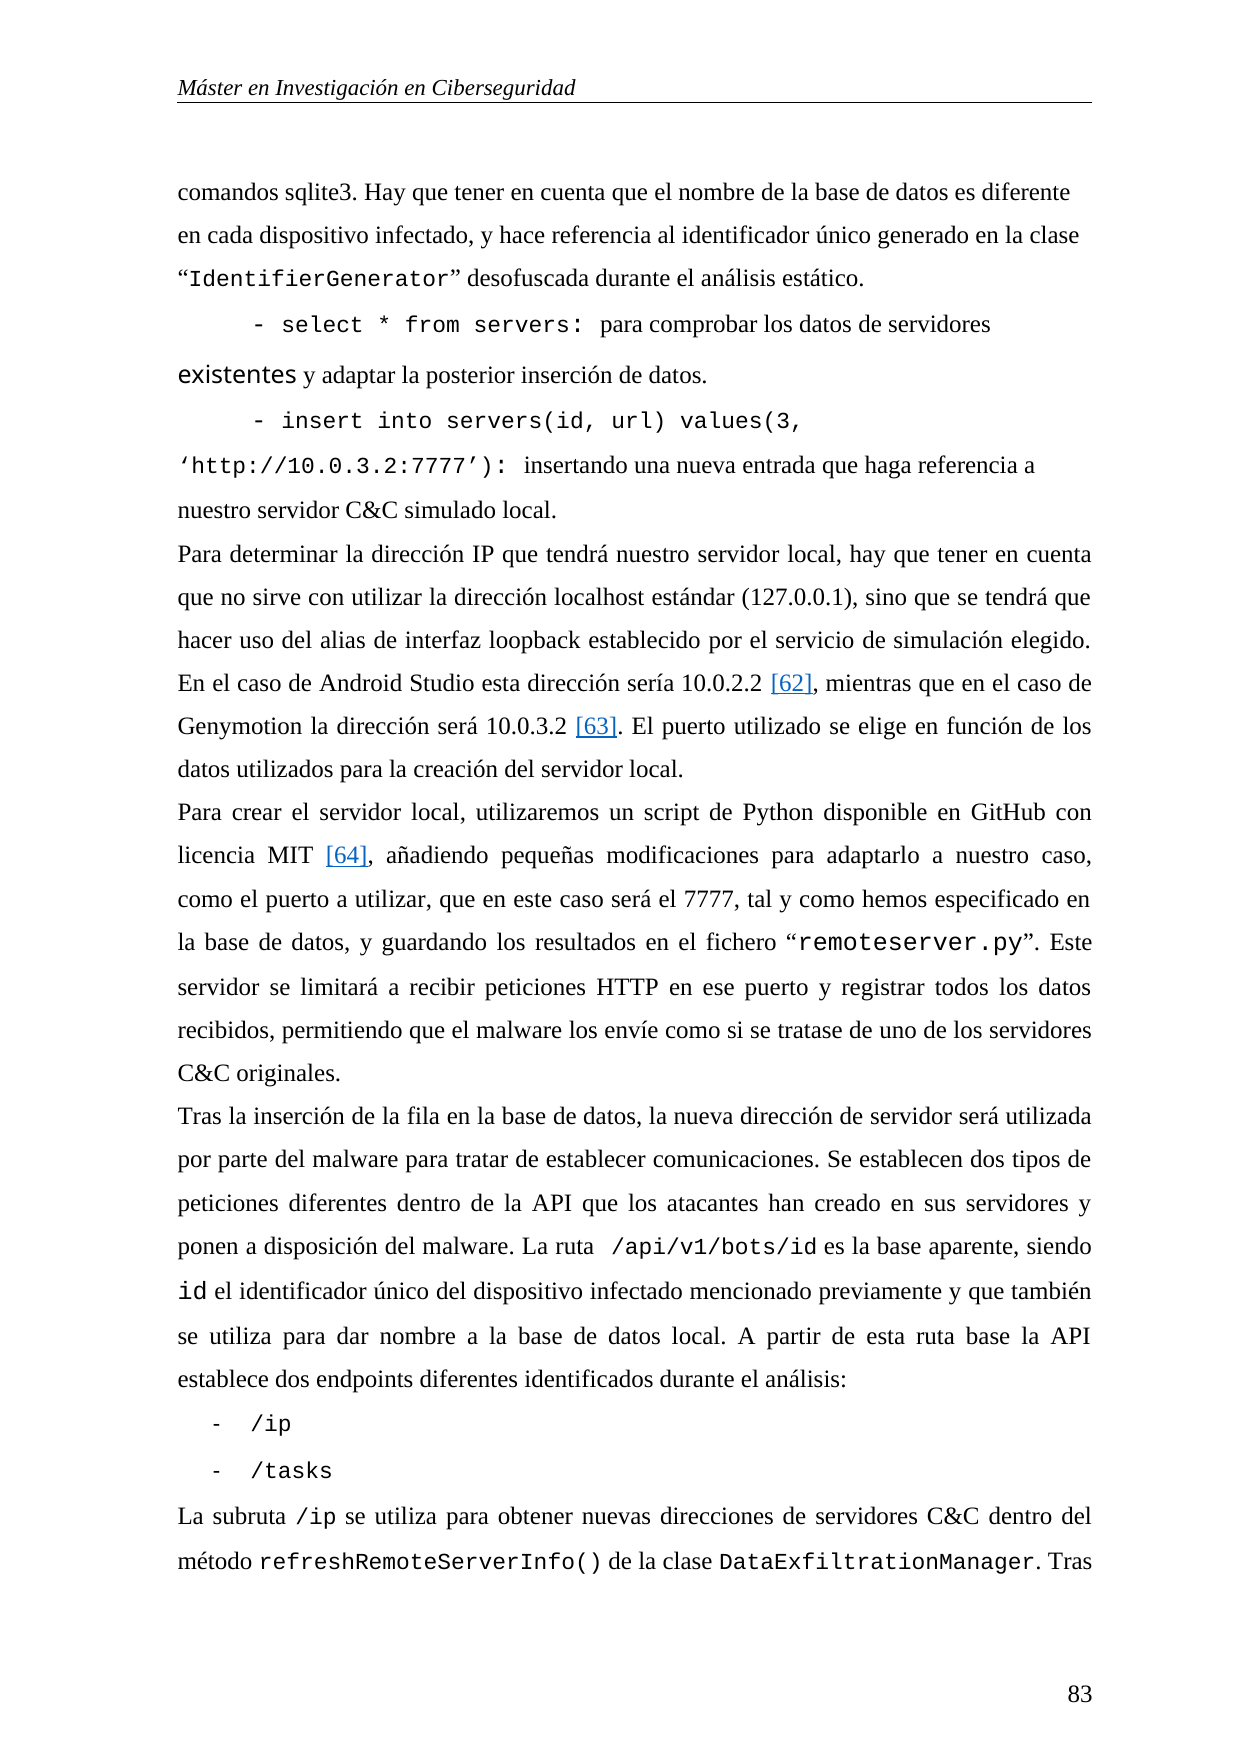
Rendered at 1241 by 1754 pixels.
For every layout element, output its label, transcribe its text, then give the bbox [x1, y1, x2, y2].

text Para crear el servidor local, utilizaremos un script de Python disponible en GitHub con licencia MIT [64], añadiendo pequeñas modificaciones para adaptarlo a nuestro caso, como el puerto a utilizar, que en este caso será el 7777, tal y como hemos especificado en la base de datos, y guardando los resultados en el fichero “remoteserver.py”. Este servidor se limitará a recibir peticiones HTTP en ese puerto y registrar todos los datos recibidos, permitiendo que el malware los envíe como si se tratase de uno de los servidores C&C originales. [177, 797, 1092, 1087]
text - select * from servers: para comprobar los datos de servidores existentes y adaptar la posterior inserción de datos. [177, 309, 1092, 391]
text - insert into servers(id, url) values(3, ‘http://10.0.3.2:7777’): insertando una nueva entrada que haga referencia a nuestro servidor C&C simulado local. [177, 408, 1092, 524]
text Para determinar la dirección IP que tendrá nuestro servidor local, hay que tener en cuenta que no sirve con utilizar la dirección localhost estándar (127.0.0.1), sino que se tendrá que hacer uso del alias de interfaz loopback establecido por el servicio de simulación elegido. En el caso de Android Studio esta dirección sería 10.0.2.2 [62], mientras que en el caso de Genymotion la dirección será 10.0.3.2 [63]. El puerto utilizado se elige en función de los datos utilizados para la creación del servidor local. [177, 539, 1092, 783]
text Tras la inserción de la fila en la base de datos, la nueva dirección de servidor será utilizada por parte del malware para tratar de establecer comunicaciones. Se establecen dos tipos de peticiones diferentes dentro de la API que los atacantes han creado en sus servidores y ponen a disposición del malware. La ruta /api/v1/bots/id es la base aparente, siendo id el identificador único del dispositivo infectado mencionado previamente y que también se utiliza para dar nombre a la base de datos local. A partir de esta ruta base la API establece dos endpoints diferentes identificados durante el análisis: [177, 1101, 1092, 1393]
list /ip [213, 1407, 1092, 1439]
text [177, 1501, 1092, 1576]
list /tasks [213, 1454, 1092, 1486]
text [177, 177, 1092, 294]
